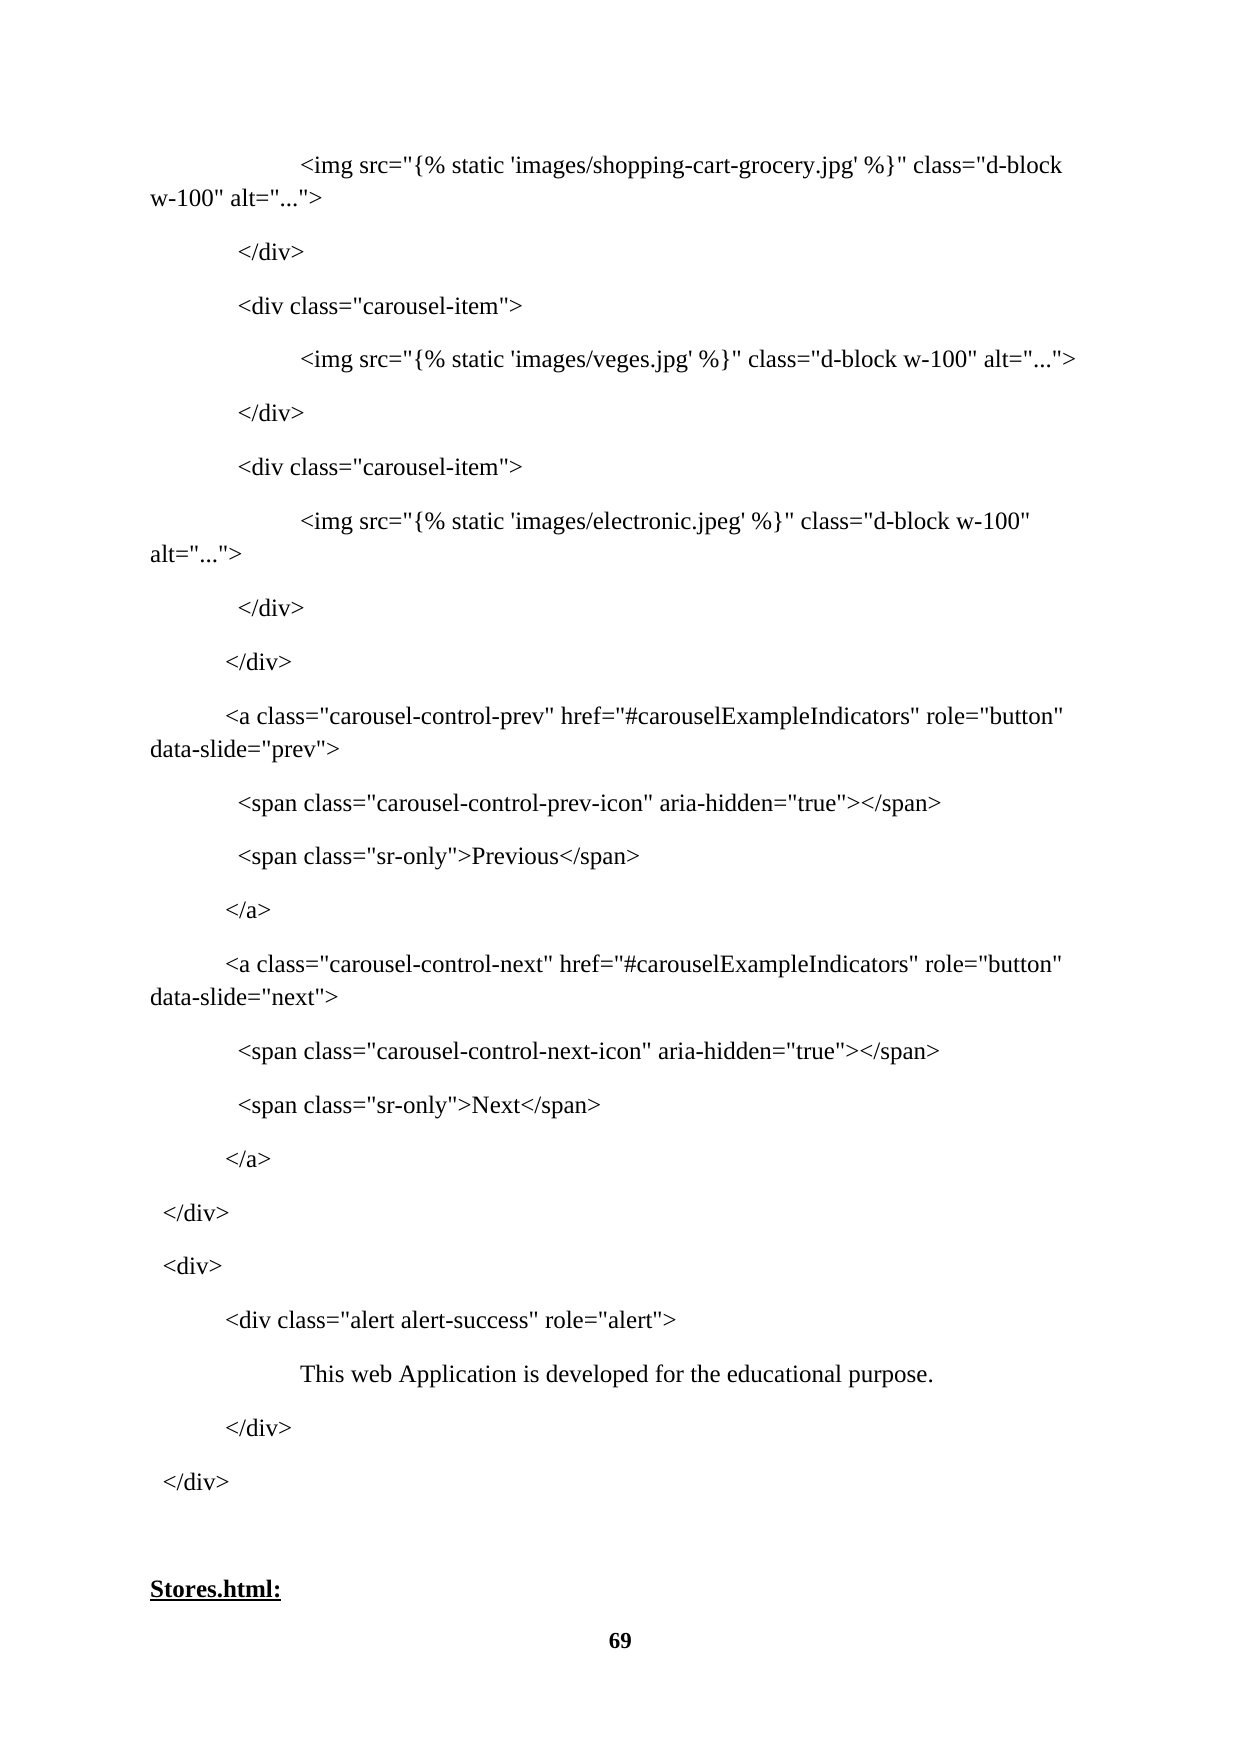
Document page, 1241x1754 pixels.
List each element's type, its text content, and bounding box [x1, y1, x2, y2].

text <span class="carousel-control-prev-icon" aria-hidden="true"></span> [150, 788, 1090, 816]
text </a> [150, 1144, 1090, 1172]
text </div> [150, 1198, 1090, 1226]
text <div> [150, 1251, 1090, 1280]
text Stores.html: [150, 1574, 1090, 1603]
text <span class="sr-only">Previous</span> [150, 841, 1090, 870]
text </div> [150, 593, 1090, 622]
text <a class="carousel-control-next" href="#carouselExampleIndicators" role="button" data-slide="next"> [150, 949, 1090, 1011]
text <a class="carousel-control-prev" href="#carouselExampleIndicators" role="button" data-slide="prev"> [150, 701, 1090, 762]
text <div class="alert alert-success" role="alert"> [150, 1305, 1090, 1334]
text <img src="{% static 'images/electronic.jpeg' %}" class="d-block w-100" alt="..."> [150, 506, 1090, 568]
text <img src="{% static 'images/shopping-cart-grocery.jpg' %}" class="d-block w-100" alt="..."> [150, 150, 1090, 212]
text This web Application is developed for the educational purpose. [150, 1359, 1090, 1388]
text <div class="carousel-item"> [150, 452, 1090, 481]
text </div> [150, 398, 1090, 427]
text <div class="carousel-item"> [150, 291, 1090, 319]
text <img src="{% static 'images/veges.jpg' %}" class="d-block w-100" alt="..."> [150, 344, 1090, 373]
text </a> [150, 895, 1090, 924]
text </div> [150, 237, 1090, 266]
text </div> [150, 1467, 1090, 1496]
text </div> [150, 647, 1090, 676]
text </div> [150, 1413, 1090, 1442]
text <span class="carousel-control-next-icon" aria-hidden="true"></span> [150, 1036, 1090, 1065]
text <span class="sr-only">Next</span> [150, 1090, 1090, 1119]
